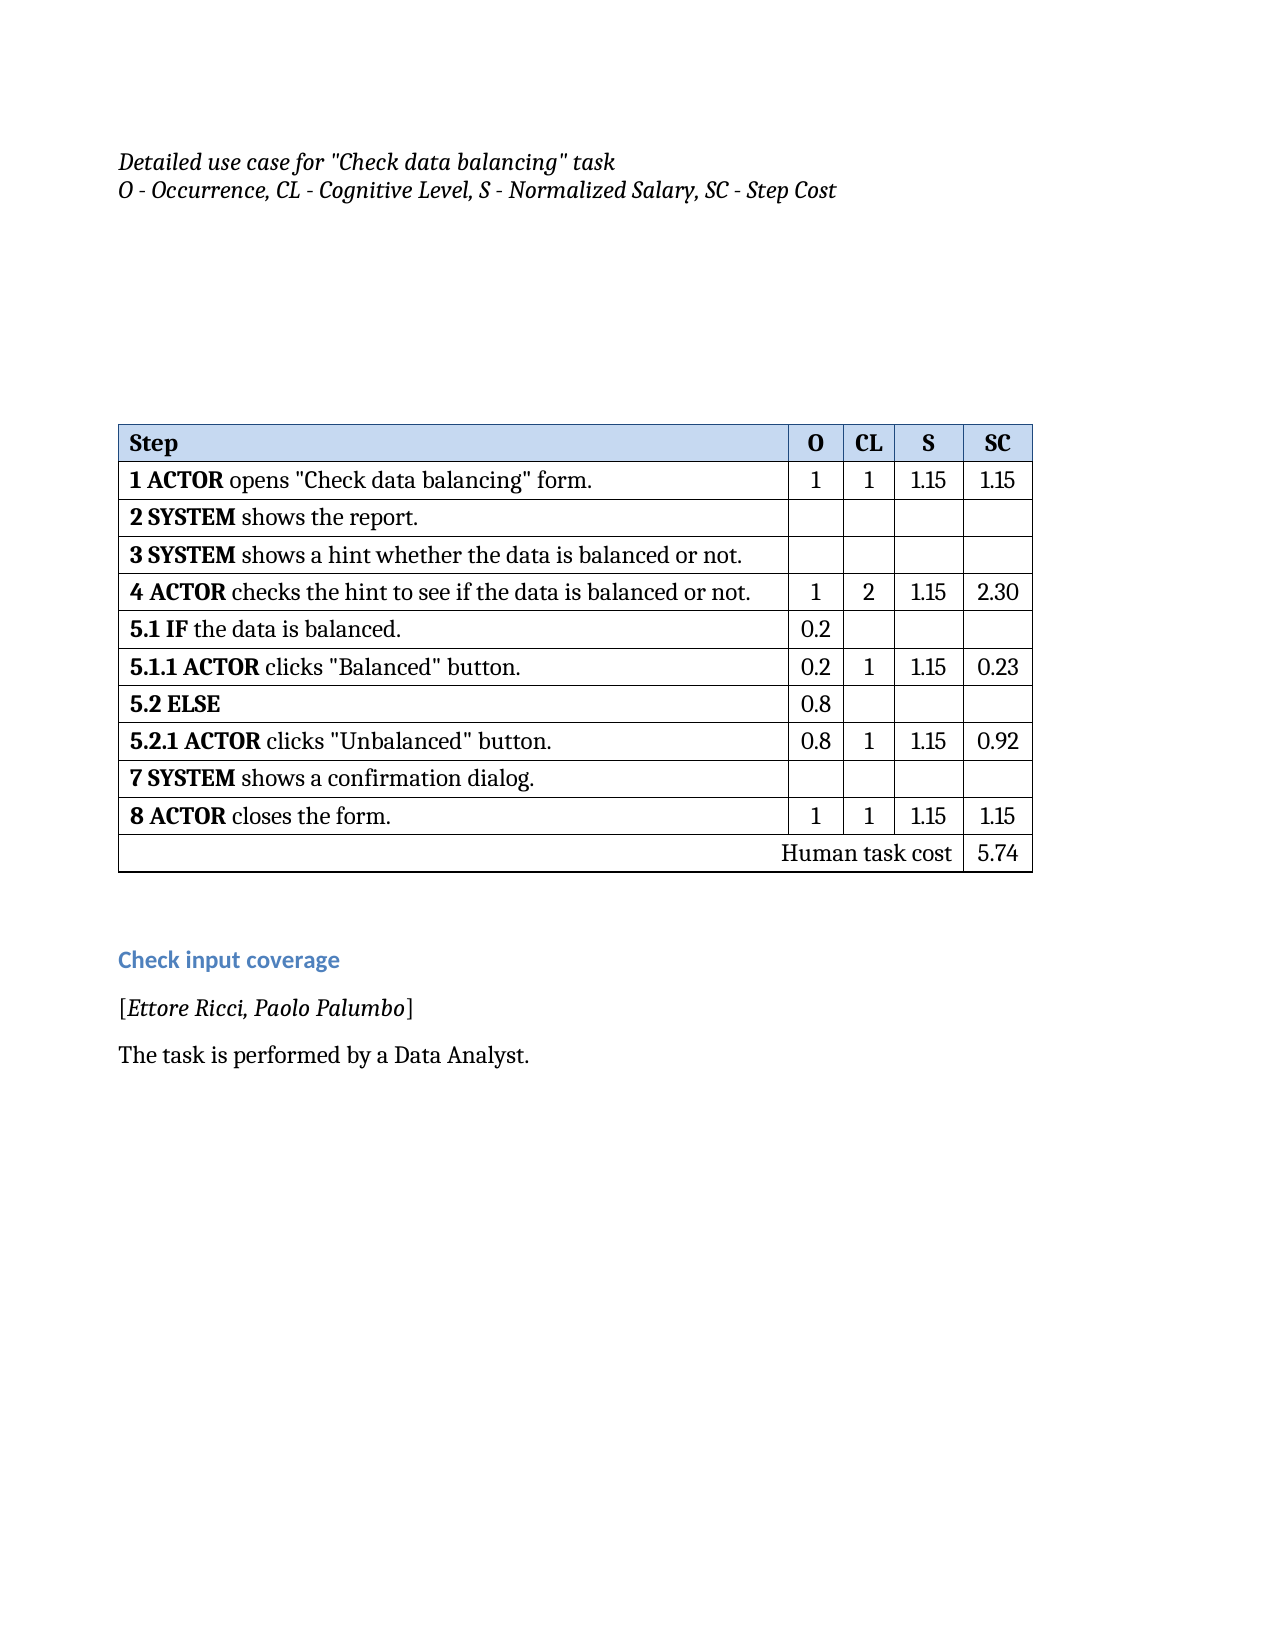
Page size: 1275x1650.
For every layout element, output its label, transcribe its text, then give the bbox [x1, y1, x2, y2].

table_cell [895, 761, 963, 797]
table_cell 1 [844, 462, 894, 498]
table_cell 0.23 [964, 649, 1032, 685]
table_cell 1 [789, 574, 843, 610]
table_cell 4 ACTOR checks the hint to see if the data is balanced or not. [119, 574, 788, 610]
table_cell 5.74 [964, 835, 1032, 871]
table_cell 7 SYSTEM shows a confirmation dialog. [119, 761, 788, 797]
table_cell [895, 686, 963, 722]
table_cell [964, 761, 1032, 797]
table_cell [964, 500, 1032, 536]
table_cell [895, 500, 963, 536]
table_cell 5.2 ELSE [119, 686, 788, 722]
table_cell [789, 500, 843, 536]
table_cell 5.1.1 ACTOR clicks "Balanced" button. [119, 649, 788, 685]
table_cell [964, 686, 1032, 722]
table_cell [895, 611, 963, 648]
table_cell 0.8 [789, 723, 843, 759]
table_cell [844, 537, 894, 573]
table_cell 2 SYSTEM shows the report. [119, 500, 788, 536]
table_cell 0.2 [789, 649, 843, 685]
table_cell [844, 611, 894, 648]
table_cell [789, 761, 843, 797]
text The task is performed by a Data Analyst. [118, 1041, 1157, 1070]
table_cell 0.8 [789, 686, 843, 722]
table_cell [789, 537, 843, 573]
table_cell [844, 761, 894, 797]
table_cell 2 [844, 574, 894, 610]
table_header CL [844, 425, 894, 461]
table_cell 8 ACTOR closes the form. [119, 798, 788, 834]
table_cell 1.15 [895, 723, 963, 759]
table_cell 1 [844, 798, 894, 834]
table_cell 1 [789, 462, 843, 498]
table_cell Human task cost [119, 835, 963, 871]
table_cell 0.92 [964, 723, 1032, 759]
table_cell 1.15 [895, 574, 963, 610]
table_cell 1 ACTOR opens "Check data balancing" form. [119, 462, 788, 498]
table_cell 1 [844, 723, 894, 759]
table_header SC [964, 425, 1032, 461]
table_header O [789, 425, 843, 461]
table_cell [895, 537, 963, 573]
subtitle Check input coverage [118, 944, 1157, 975]
table_header S [895, 425, 963, 461]
table_cell [844, 500, 894, 536]
table_cell 0.2 [789, 611, 843, 648]
table_cell 1 [844, 649, 894, 685]
table_cell 1.15 [895, 462, 963, 498]
table_cell 1.15 [964, 462, 1032, 498]
table_cell 1.15 [964, 798, 1032, 834]
table_cell 1.15 [895, 798, 963, 834]
table_cell 3 SYSTEM shows a hint whether the data is balanced or not. [119, 537, 788, 573]
table_cell 5.2.1 ACTOR clicks "Unbalanced" button. [119, 723, 788, 759]
table_cell [964, 611, 1032, 648]
table_cell [964, 537, 1032, 573]
table_cell 2.30 [964, 574, 1032, 610]
table_header Step [119, 425, 788, 461]
table_cell [844, 686, 894, 722]
table_cell 1.15 [895, 649, 963, 685]
text [Ettore Ricci, Paolo Palumbo] [118, 994, 1157, 1023]
table_cell 5.1 IF the data is balanced. [119, 611, 788, 648]
text Detailed use case for "Check data balancing" task O - Occurrence, CL - Cognitive Level, S - Normalized Salary, SC - Step Cost [118, 148, 1157, 205]
table_cell 1 [789, 798, 843, 834]
